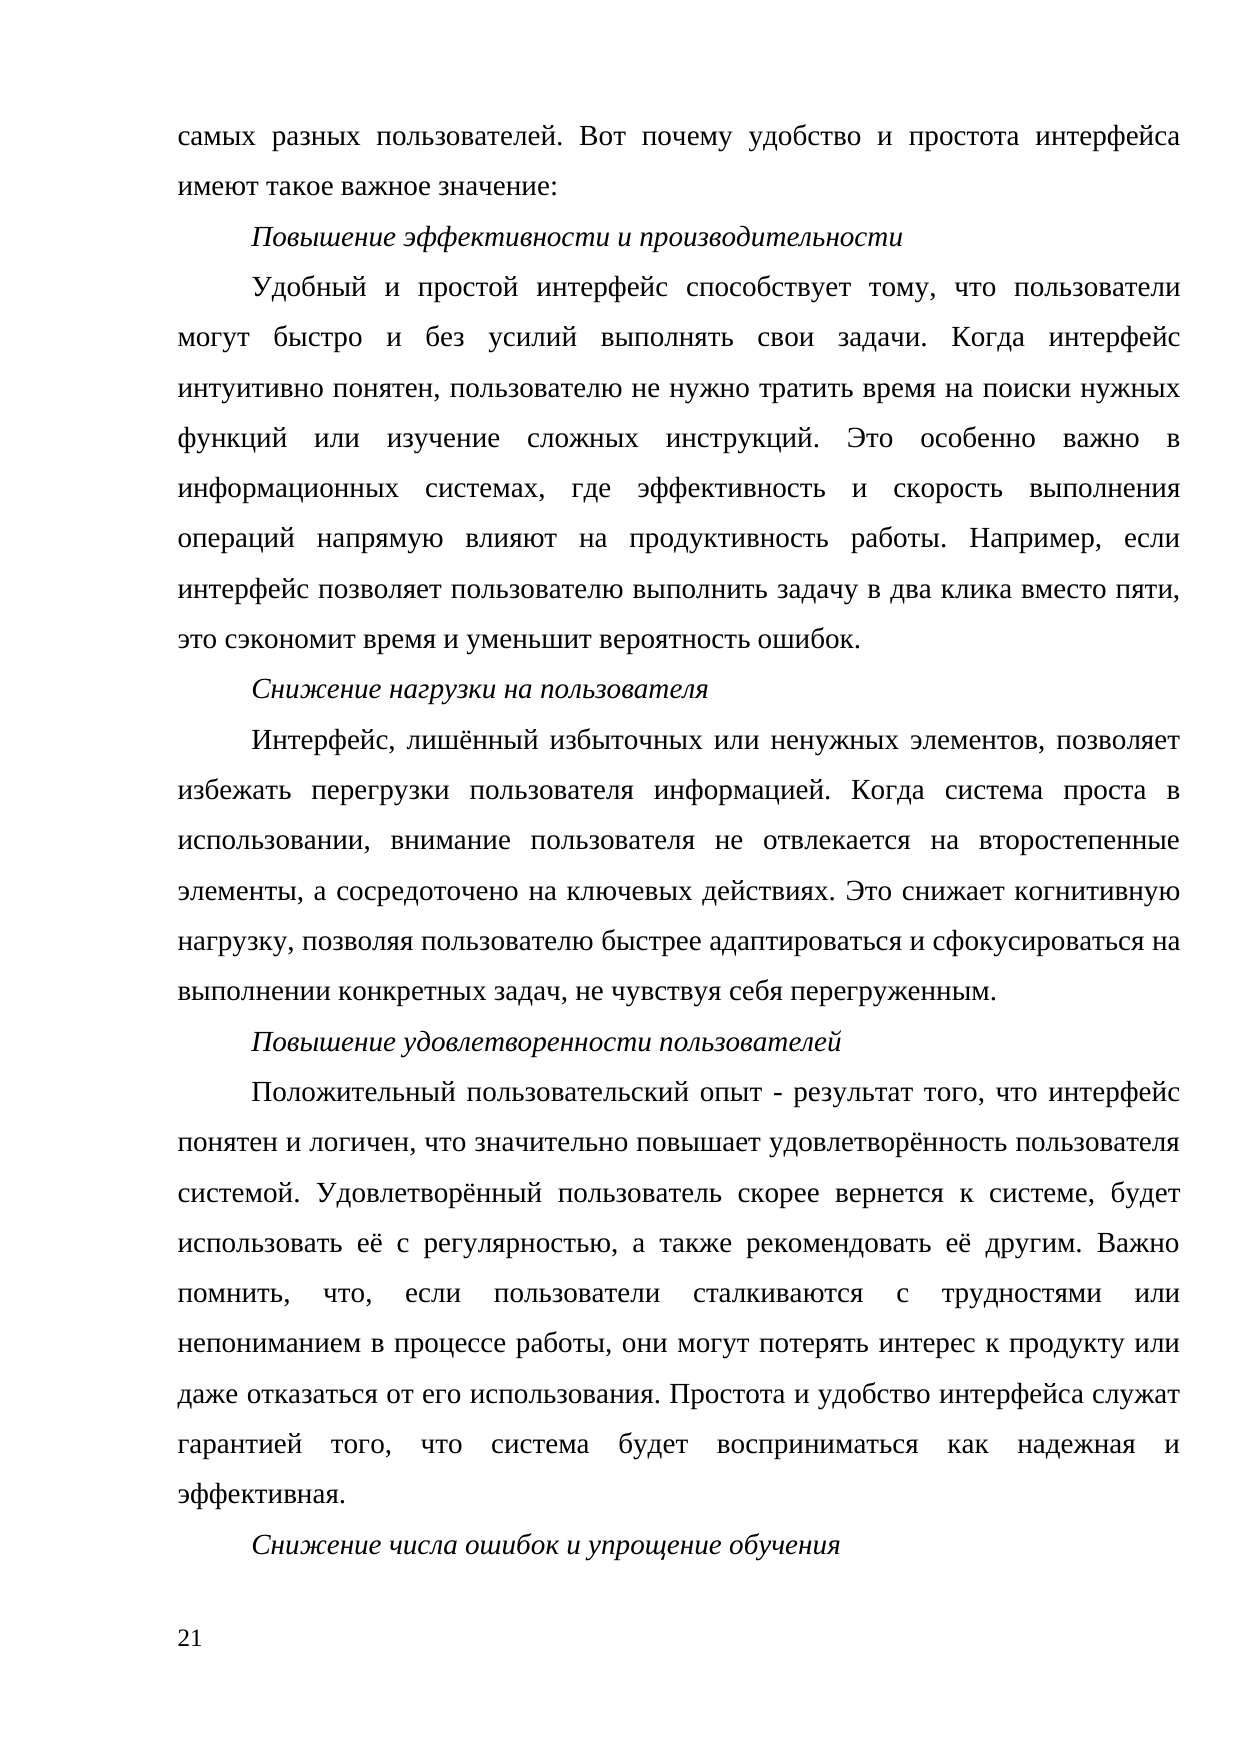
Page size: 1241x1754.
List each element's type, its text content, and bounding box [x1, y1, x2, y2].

text Снижение нагрузки на пользователя [177, 672, 1181, 705]
text Удобный и простой интерфейс способствует тому, что пользователи могут быстро и без усилий выполнять свои задачи. Когда интерфейс интуитивно понятен, пользователю не нужно тратить время на поиски нужных функций или изучение сложных инструкций. Это особенно важно в информационных системах, где эффективность и скорость выполнения операций напрямую влияют на продуктивность работы. Например, если интерфейс позволяет пользователю выполнить задачу в два клика вместо пяти, это сэкономит время и уменьшит вероятность ошибок. [177, 269, 1181, 655]
text Повышение удовлетворенности пользователей [177, 1024, 1181, 1057]
text Снижение числа ошибок и упрощение обучения [177, 1527, 1181, 1560]
text Интерфейс, лишённый избыточных или ненужных элементов, позволяет избежать перегрузки пользователя информацией. Когда система проста в использовании, внимание пользователя не отвлекается на второстепенные элементы, а сосредоточено на ключевых действиях. Это снижает когнитивную нагрузку, позволяя пользователю быстрее адаптироваться и сфокусироваться на выполнении конкретных задач, не чувствуя себя перегруженным. [177, 722, 1181, 1007]
text Повышение эффективности и производительности [177, 219, 1181, 252]
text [177, 118, 1181, 202]
text Положительный пользовательский опыт - результат того, что интерфейс понятен и логичен, что значительно повышает удовлетворённость пользователя системой. Удовлетворённый пользователь скорее вернется к системе, будет использовать её с регулярностью, а также рекомендовать её другим. Важно помнить, что, если пользователи сталкиваются с трудностями или непониманием в процессе работы, они могут потерять интерес к продукту или даже отказаться от его использования. Простота и удобство интерфейса служат гарантией того, что система будет восприниматься как надежная и эффективная. [177, 1074, 1181, 1510]
